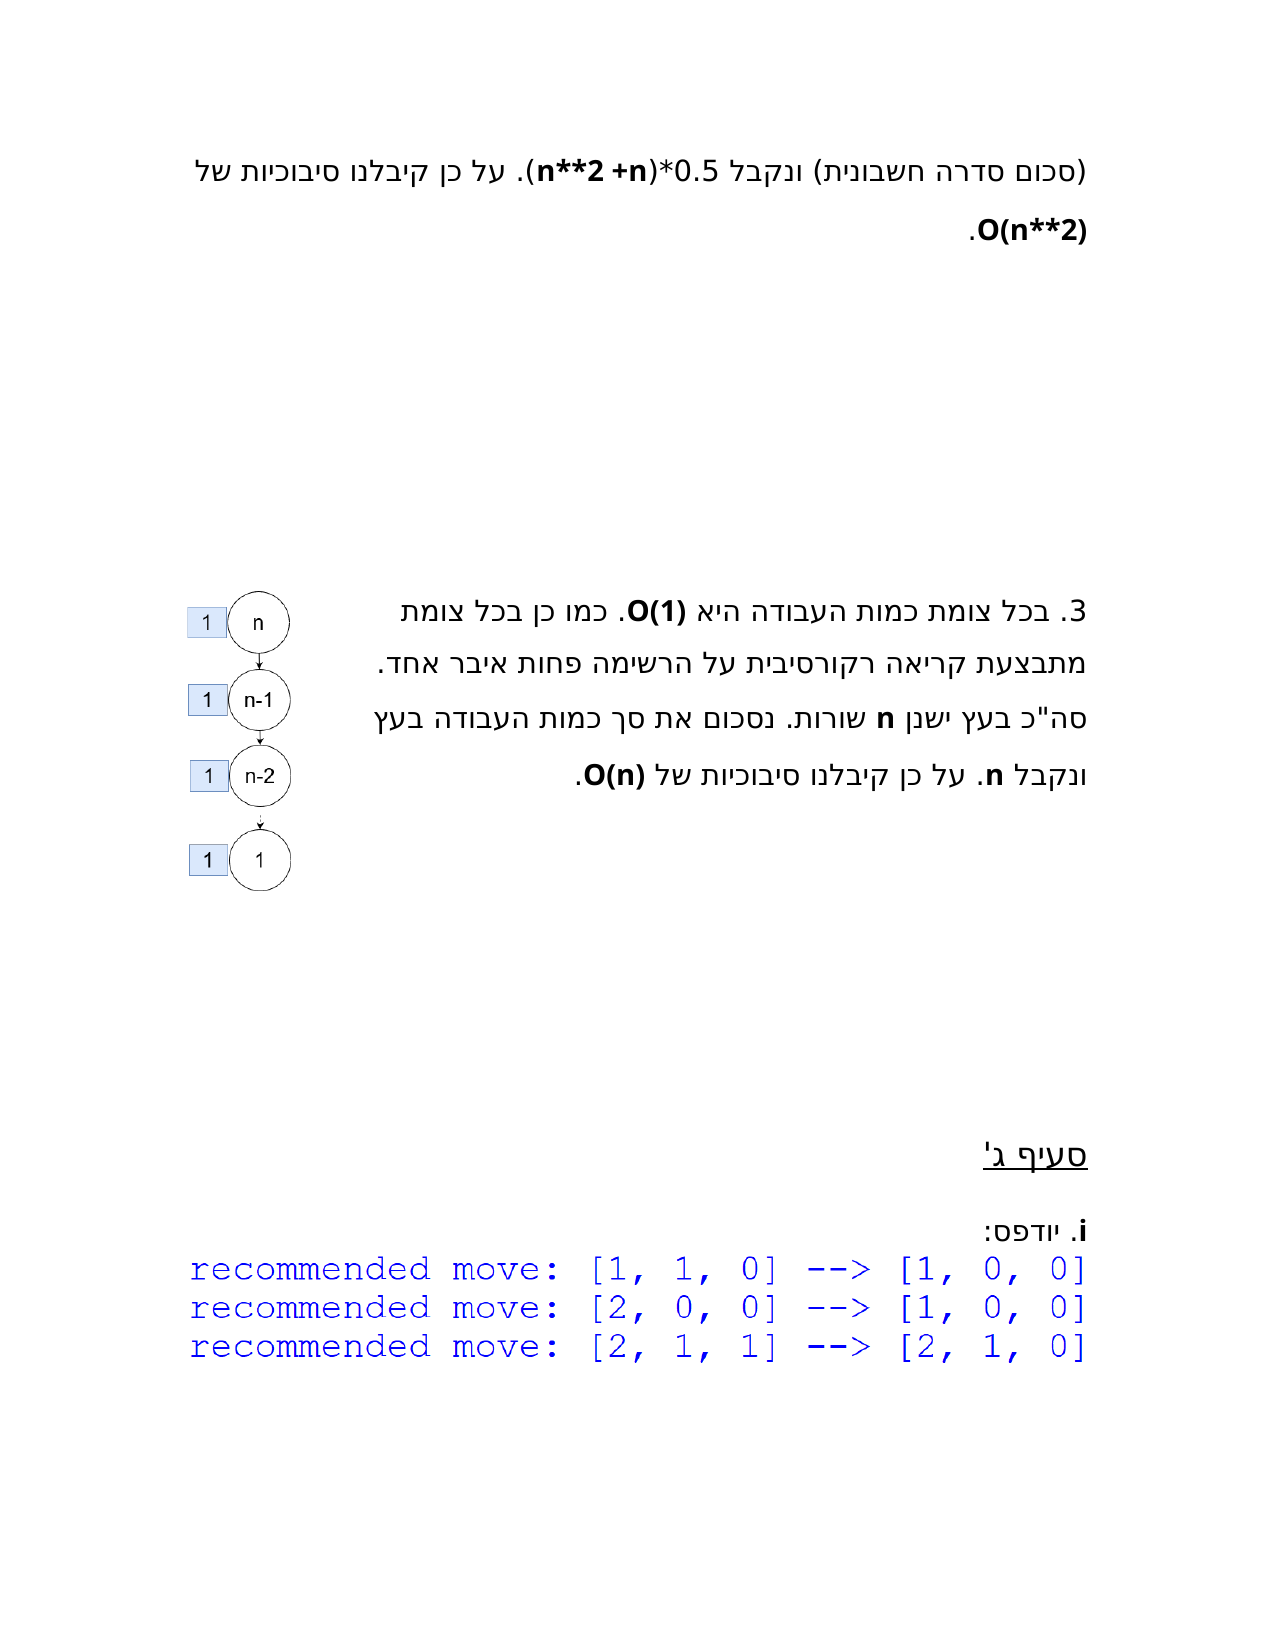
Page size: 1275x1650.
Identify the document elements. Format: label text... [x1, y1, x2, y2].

text 3. בכל צומת כמות העבודה היא O(1). כמו כן בכל צומת מתבצעת קריאה רקורסיבית על הרשימה פחות איבר אחד. סה"כ בעץ ישנן n שורות. נסכום את סך כמות העבודה בעץ ונקבל n. על כן קיבלנו סיבוכיות של O(n). [187, 590, 1087, 794]
picture [187, 1252, 1088, 1368]
text סעיף ג' [187, 1135, 1087, 1174]
text i. יודפס: [187, 1210, 1087, 1250]
picture [187, 591, 291, 891]
